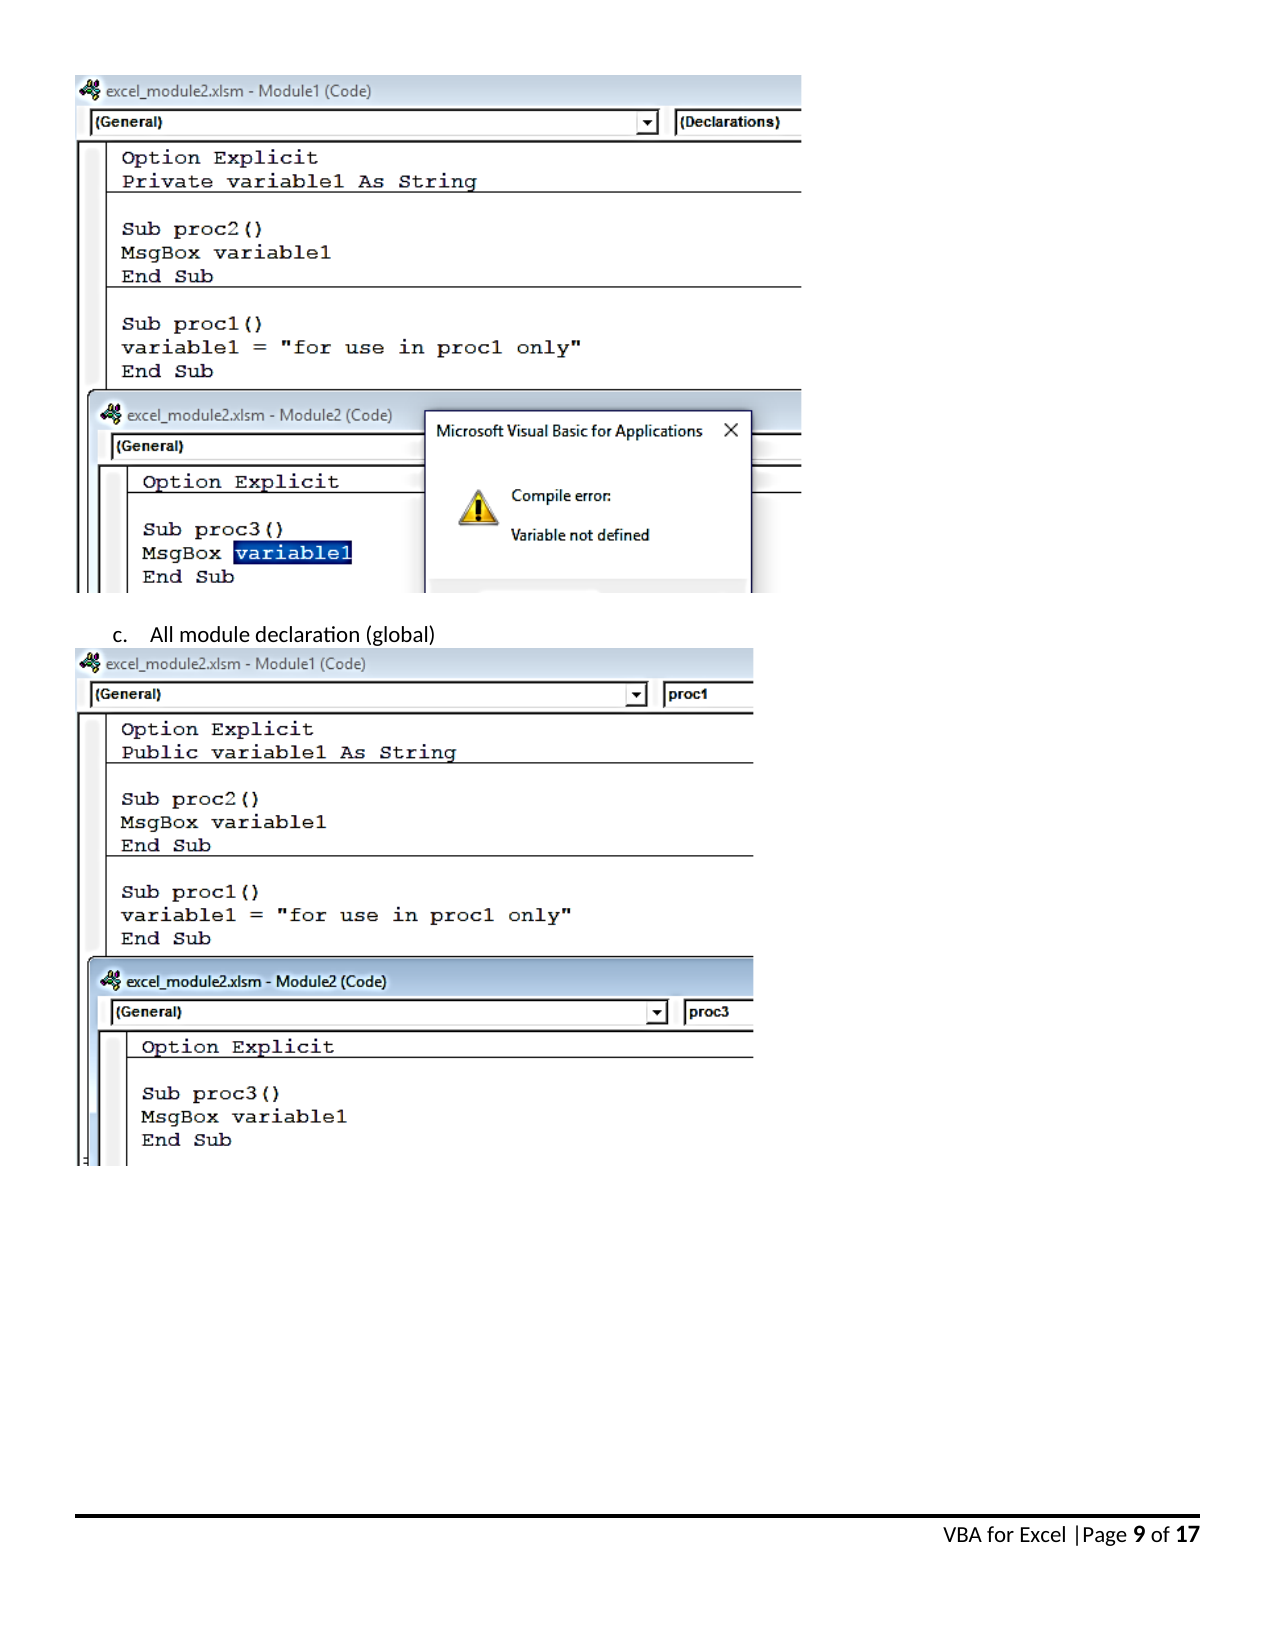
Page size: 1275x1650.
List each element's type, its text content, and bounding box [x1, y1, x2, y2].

list All module declaration (global) [112, 620, 1200, 648]
picture [75, 648, 754, 1166]
picture [75, 75, 802, 593]
